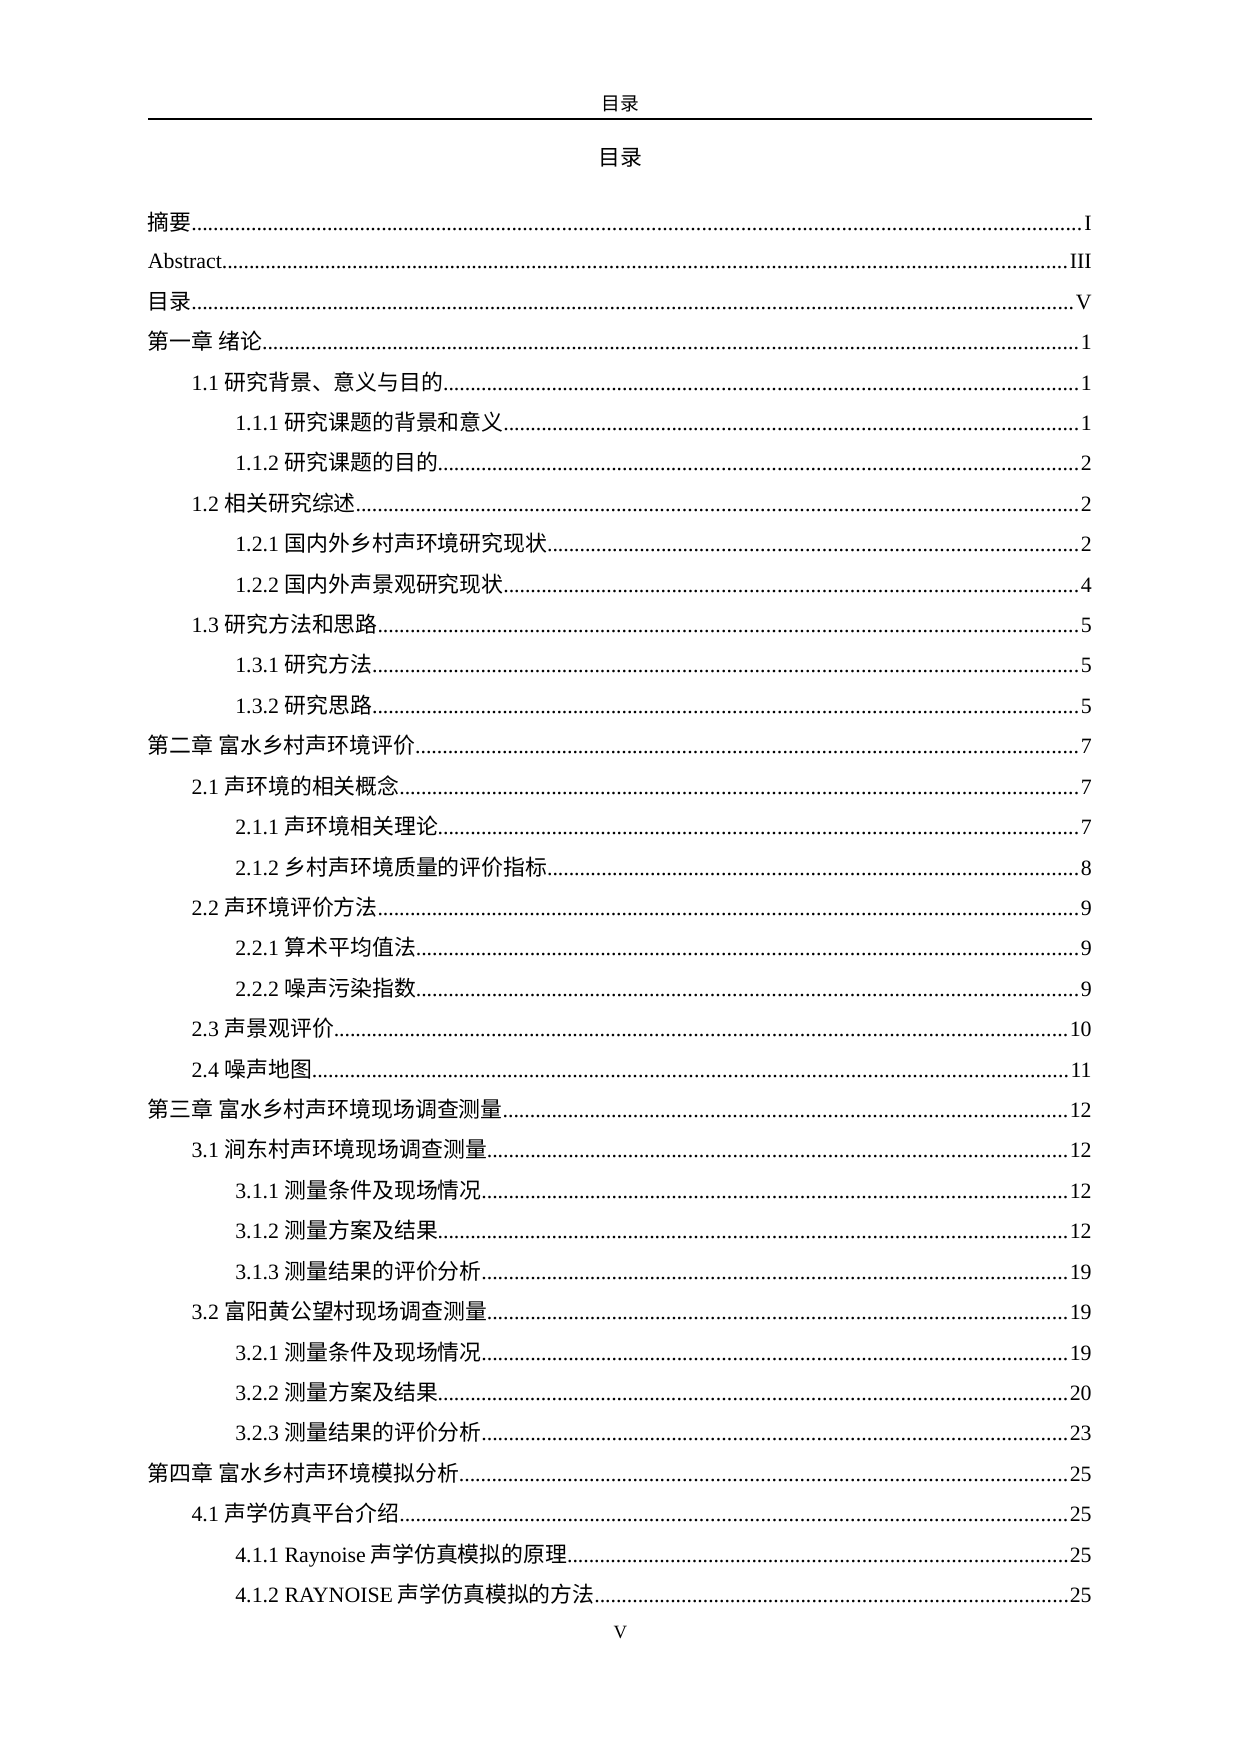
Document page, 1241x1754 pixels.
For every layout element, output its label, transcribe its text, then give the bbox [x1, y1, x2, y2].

text 1.3.1 研究方法 5 [235, 647, 1092, 679]
text 1.1.2 研究课题的目的 2 [235, 445, 1092, 477]
text 3.2.2 测量方案及结果 20 [235, 1374, 1092, 1407]
text 1.3 研究方法和思路 5 [191, 607, 1092, 639]
text 2.2 声环境评价方法 9 [191, 889, 1092, 922]
text 2.2.2 噪声污染指数 9 [235, 970, 1092, 1003]
text 1.3.2 研究思路 5 [235, 687, 1092, 720]
text 1.1 研究背景、意义与目的 1 [191, 364, 1092, 397]
text 目录 V [148, 283, 1092, 316]
text 2.1 声环境的相关概念 7 [191, 768, 1092, 801]
text 3.2 富阳黄公望村现场调查测量 19 [191, 1294, 1092, 1326]
text 2.4 噪声地图 11 [191, 1051, 1092, 1084]
text 1.2.2 国内外声景观研究现状 4 [235, 566, 1092, 599]
text 第三章 富水乡村声环境现场调查测量 12 [148, 1092, 1092, 1124]
text 1.2.1 国内外乡村声环境研究现状 2 [235, 526, 1092, 558]
text 1.2 相关研究综述 2 [191, 485, 1092, 518]
text Abstract III [148, 244, 1092, 277]
text 目录 [148, 139, 1092, 172]
text 4.1.1 Raynoise声学仿真模拟的原理 25 [235, 1536, 1092, 1569]
text 4.1.2 RAYNOISE声学仿真模拟的方法 25 [235, 1577, 1092, 1609]
text 3.1.2 测量方案及结果 12 [235, 1213, 1092, 1245]
text 3.2.1 测量条件及现场情况 19 [235, 1334, 1092, 1367]
text 2.1.1 声环境相关理论 7 [235, 809, 1092, 841]
text 2.3 声景观评价 10 [191, 1011, 1092, 1043]
text 第四章 富水乡村声环境模拟分析 25 [148, 1455, 1092, 1488]
text 3.1.1 测量条件及现场情况 12 [235, 1172, 1092, 1205]
text 2.2.1 算术平均值法 9 [235, 930, 1092, 962]
text 3.2.3 测量结果的评价分析 23 [235, 1415, 1092, 1447]
text 2.1.2 乡村声环境质量的评价指标 8 [235, 849, 1092, 882]
text 4.1 声学仿真平台介绍 25 [191, 1496, 1092, 1528]
text 1.1.1 研究课题的背景和意义 1 [235, 404, 1092, 437]
text 第二章 富水乡村声环境评价 7 [148, 728, 1092, 760]
text 摘要 I [148, 204, 1092, 237]
text 3.1.3 测量结果的评价分析 19 [235, 1253, 1092, 1286]
text 3.1 涧东村声环境现场调查测量 12 [191, 1132, 1092, 1164]
text 第一章 绪论 1 [148, 324, 1092, 356]
